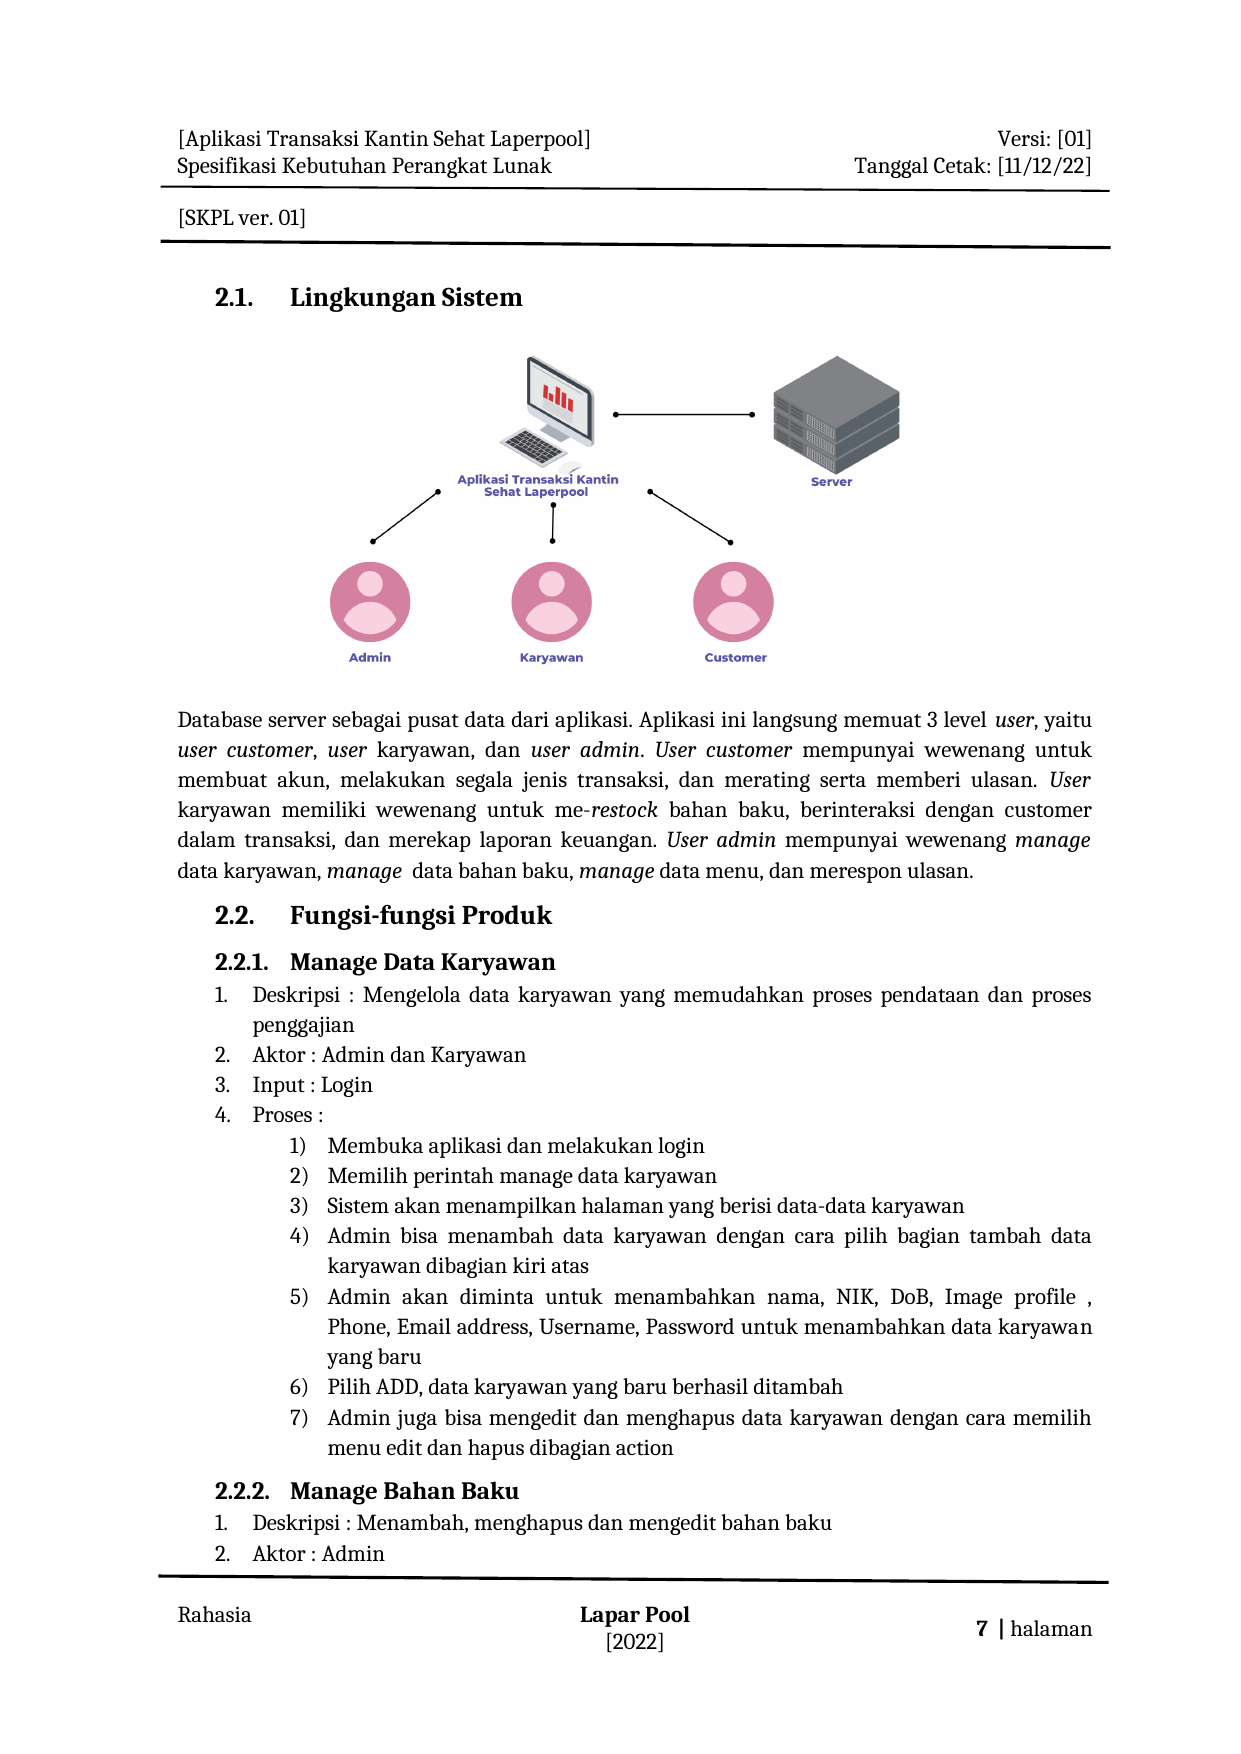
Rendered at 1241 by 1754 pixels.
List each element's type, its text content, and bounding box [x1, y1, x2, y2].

list Admin juga bisa mengedit dan menghapus data karyawan dengan cara memilih menu edit dan hapus dibagian action [290, 1404, 1092, 1461]
list Deskripsi : Menambah, menghapus dan mengedit bahan baku [215, 1510, 1092, 1537]
list Deskripsi : Mengelola data karyawan yang memudahkan proses pendataan dan proses penggajian [215, 981, 1092, 1038]
picture [291, 317, 978, 703]
list Proses : [215, 1102, 1092, 1128]
list Memilih perintah manage data karyawan [290, 1163, 1092, 1189]
list Admin akan diminta untuk menambahkan nama, NIK, DoB, Image profile , Phone, Email address, Username, Password untuk menambahkan data karyawan yang baru [290, 1283, 1092, 1370]
list Admin bisa menambah data karyawan dengan cara pilih bagian tambah data karyawan dibagian kiri atas [290, 1223, 1092, 1279]
subtitle Lingkungan Sistem [215, 282, 1092, 313]
list Aktor : Admin [215, 1540, 1092, 1567]
list Pilih ADD, data karyawan yang baru berhasil ditambah [290, 1374, 1092, 1400]
list Input : Login [215, 1072, 1092, 1098]
subtitle Manage Bahan Baku [215, 1477, 1092, 1506]
list Aktor : Admin dan Karyawan [215, 1042, 1092, 1068]
subtitle Fungsi-fungsi Produk [215, 900, 1092, 931]
list Membuka aplikasi dan melakukan login [290, 1132, 1092, 1159]
subtitle Manage Data Karyawan [215, 948, 1092, 977]
text Database server sebagai pusat data dari aplikasi. Aplikasi ini langsung memuat 3 level user, yaitu user customer, user karyawan, dan user admin. User customer mempunyai wewenang untuk membuat akun, melakukan segala jenis transaksi, dan merating serta memberi ulasan. User karyawan memiliki wewenang untuk me-restock bahan baku, berinteraksi dengan customer dalam transaksi, dan merekap laporan keuangan. User admin mempunyai wewenang manage data karyawan, manage data bahan baku, manage data menu, dan merespon ulasan. [177, 706, 1092, 884]
list Sistem akan menampilkan halaman yang berisi data-data karyawan [290, 1193, 1092, 1219]
